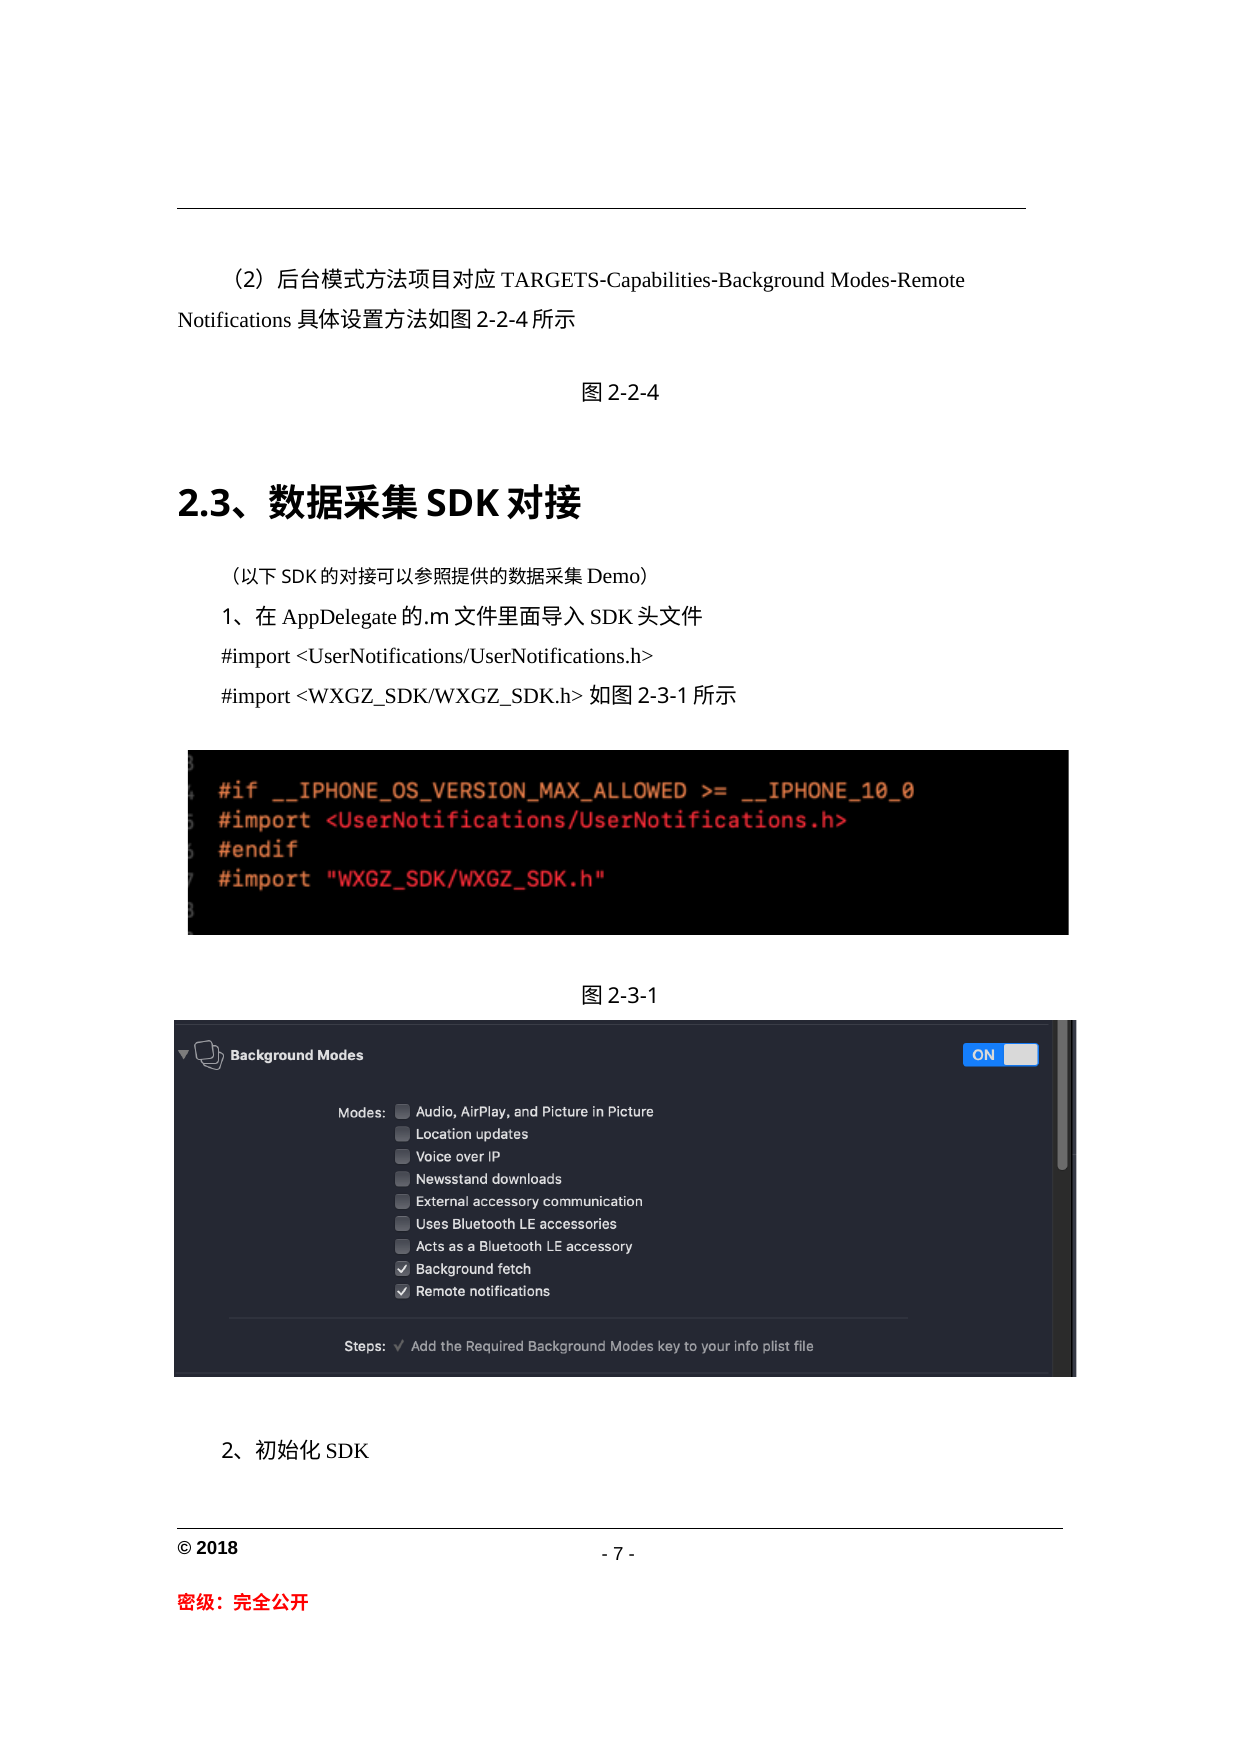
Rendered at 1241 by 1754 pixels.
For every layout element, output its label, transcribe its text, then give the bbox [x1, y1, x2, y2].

text #import <UserNotifications/UserNotifications.h> [177, 639, 1063, 671]
text 1、在AppDelegate的.m文件里面导入SDK头文件 [177, 598, 1063, 631]
text （2）后台模式方法项目对应 TARGETS-Capabilities-Background Modes-Remote Notifications 具体设置方法如图2-2-4所示 [177, 262, 1063, 335]
text 图2-3-1 [177, 978, 1063, 1011]
text 图2-2-4 [177, 375, 1063, 408]
subtitle 2.3、数据采集SDK对接 [177, 467, 1063, 532]
picture [174, 1020, 1077, 1377]
picture [187, 750, 1069, 935]
text （以下SDK的对接可以参照提供的数据采集Demo） [177, 559, 1063, 592]
text 2、初始化SDK [177, 1433, 1063, 1466]
text #import <WXGZ_SDK/WXGZ_SDK.h> 如图2-3-1所示 [177, 678, 1063, 710]
